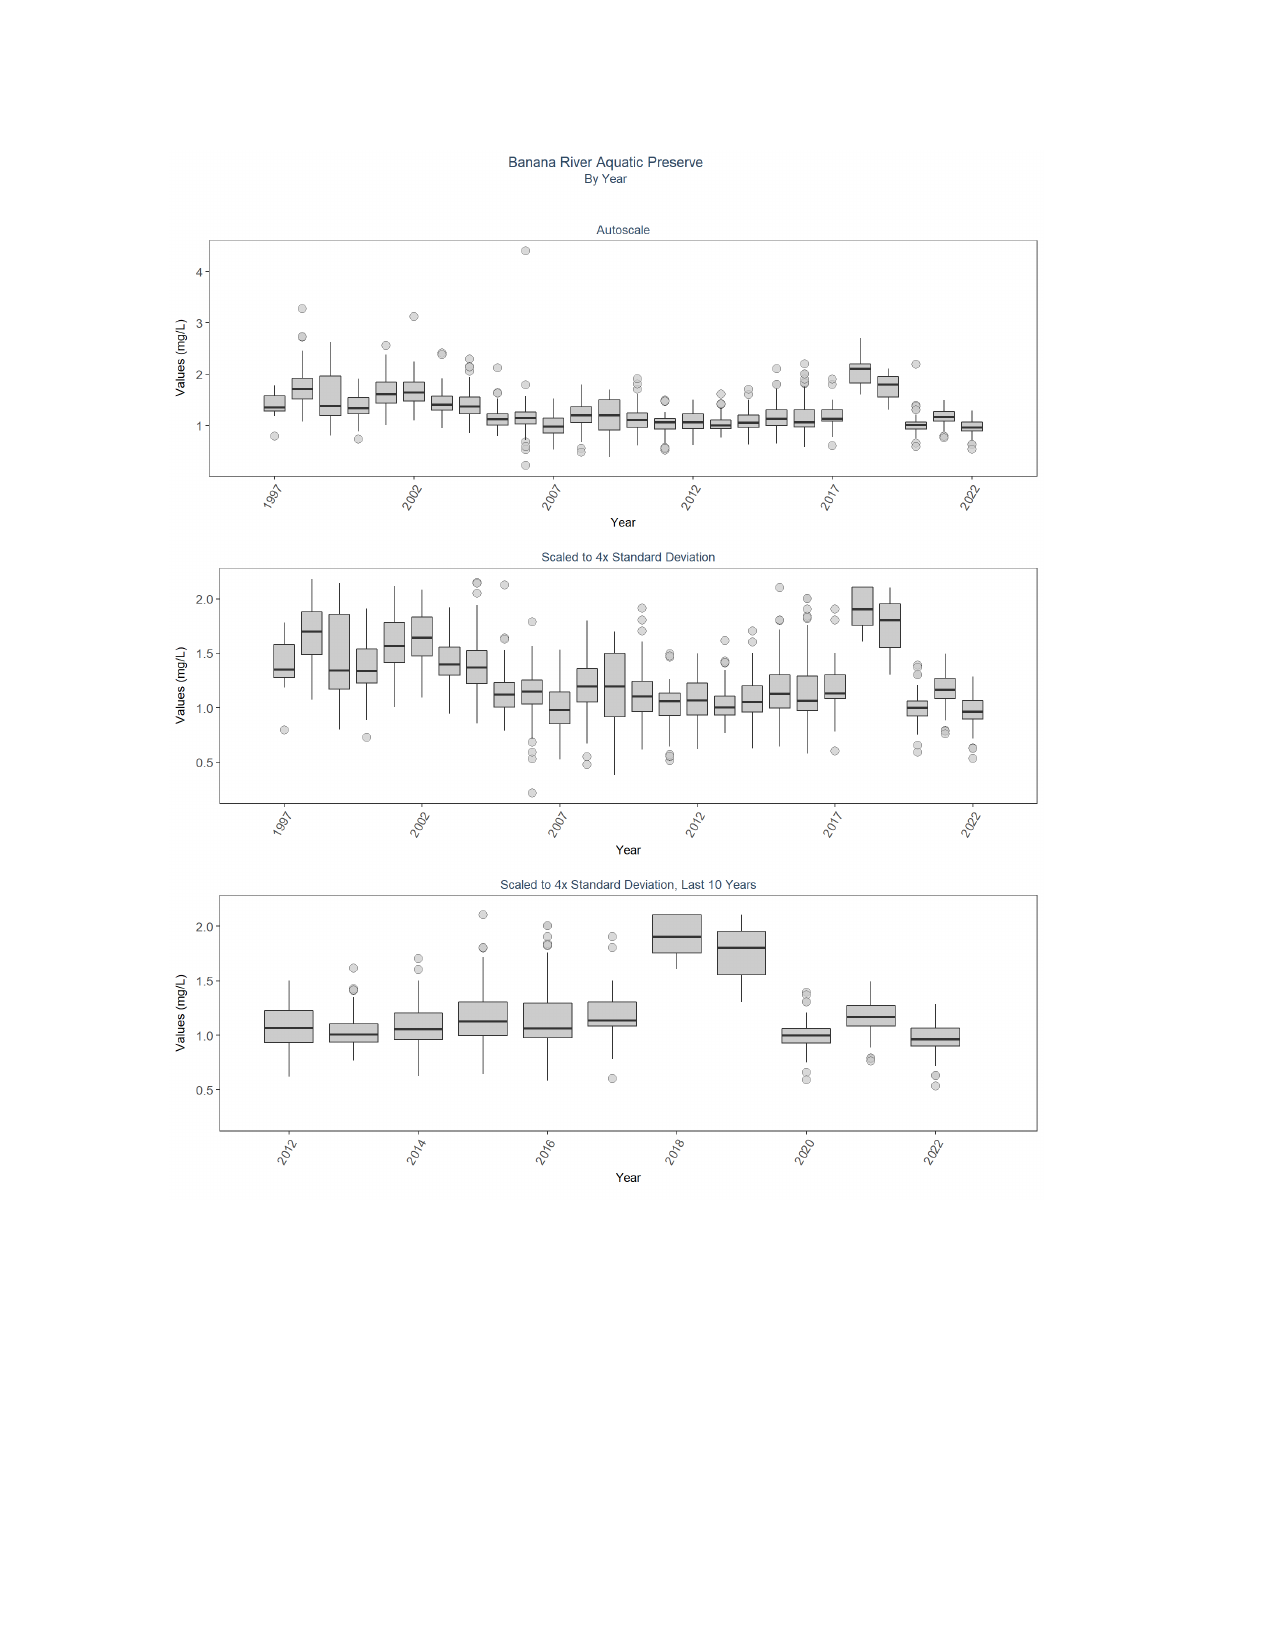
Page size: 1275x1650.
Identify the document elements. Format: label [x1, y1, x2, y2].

picture [168, 150, 1044, 1200]
